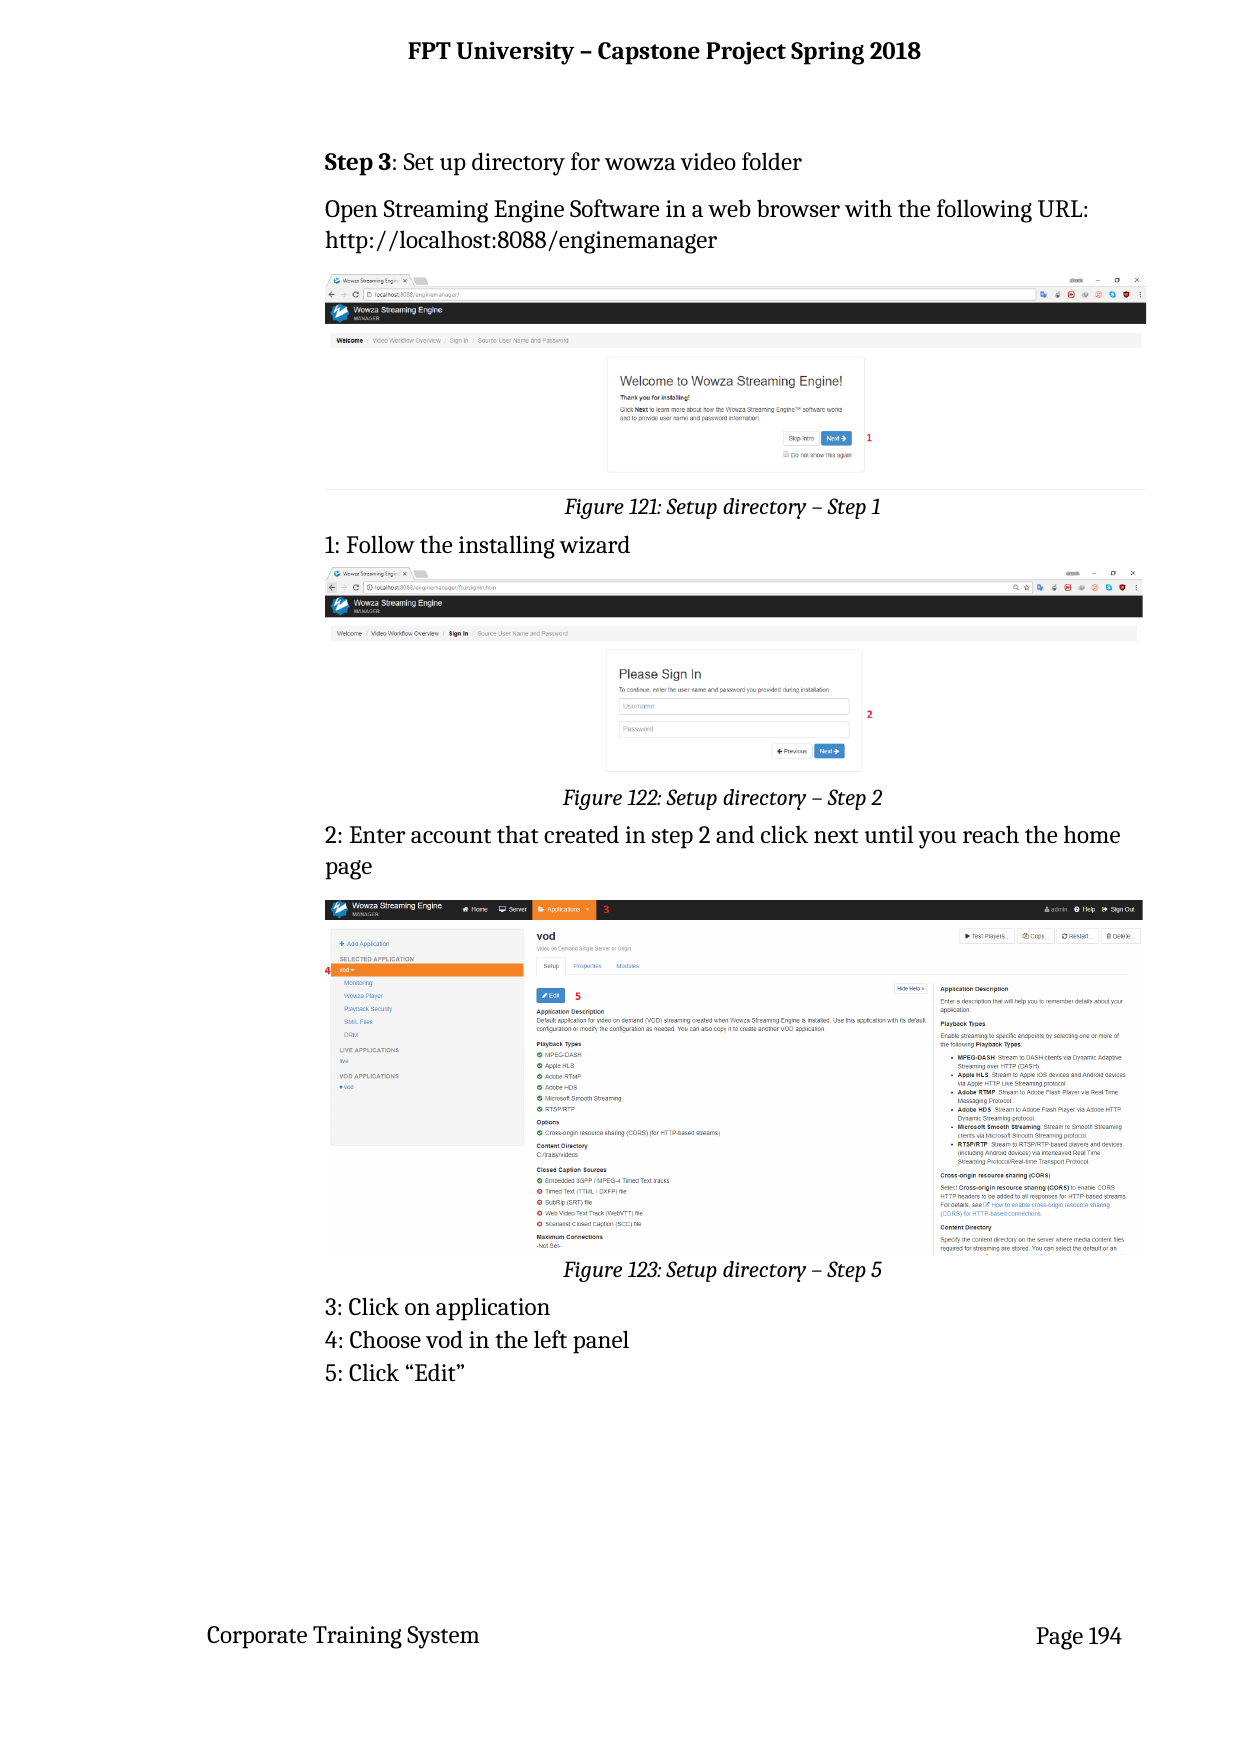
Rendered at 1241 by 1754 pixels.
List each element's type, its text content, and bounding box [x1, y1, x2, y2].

text 2: Enter account that created in step 2 and click next until you reach the home page [325, 821, 1122, 881]
text Step 3: Set up directory for wowza video folder [325, 148, 1122, 176]
text Figure 123: Setup directory – Step 5 [207, 1257, 1122, 1283]
picture [325, 567, 1143, 783]
text Open Streaming Engine Software in a web browser with the following URL: http://localhost:8088/enginemanager [325, 195, 1122, 255]
text Figure 122: Setup directory – Step 2 [207, 785, 1122, 811]
text 4: Choose vod in the left panel [325, 1326, 1122, 1355]
picture [325, 274, 1147, 492]
text 3: Click on application [325, 1293, 1122, 1322]
text 5: Click “Edit” [325, 1359, 1122, 1388]
text 1: Follow the installing wizard [325, 531, 1122, 559]
picture [325, 900, 1143, 1255]
text Figure 121: Setup directory – Step 1 [207, 494, 1122, 520]
